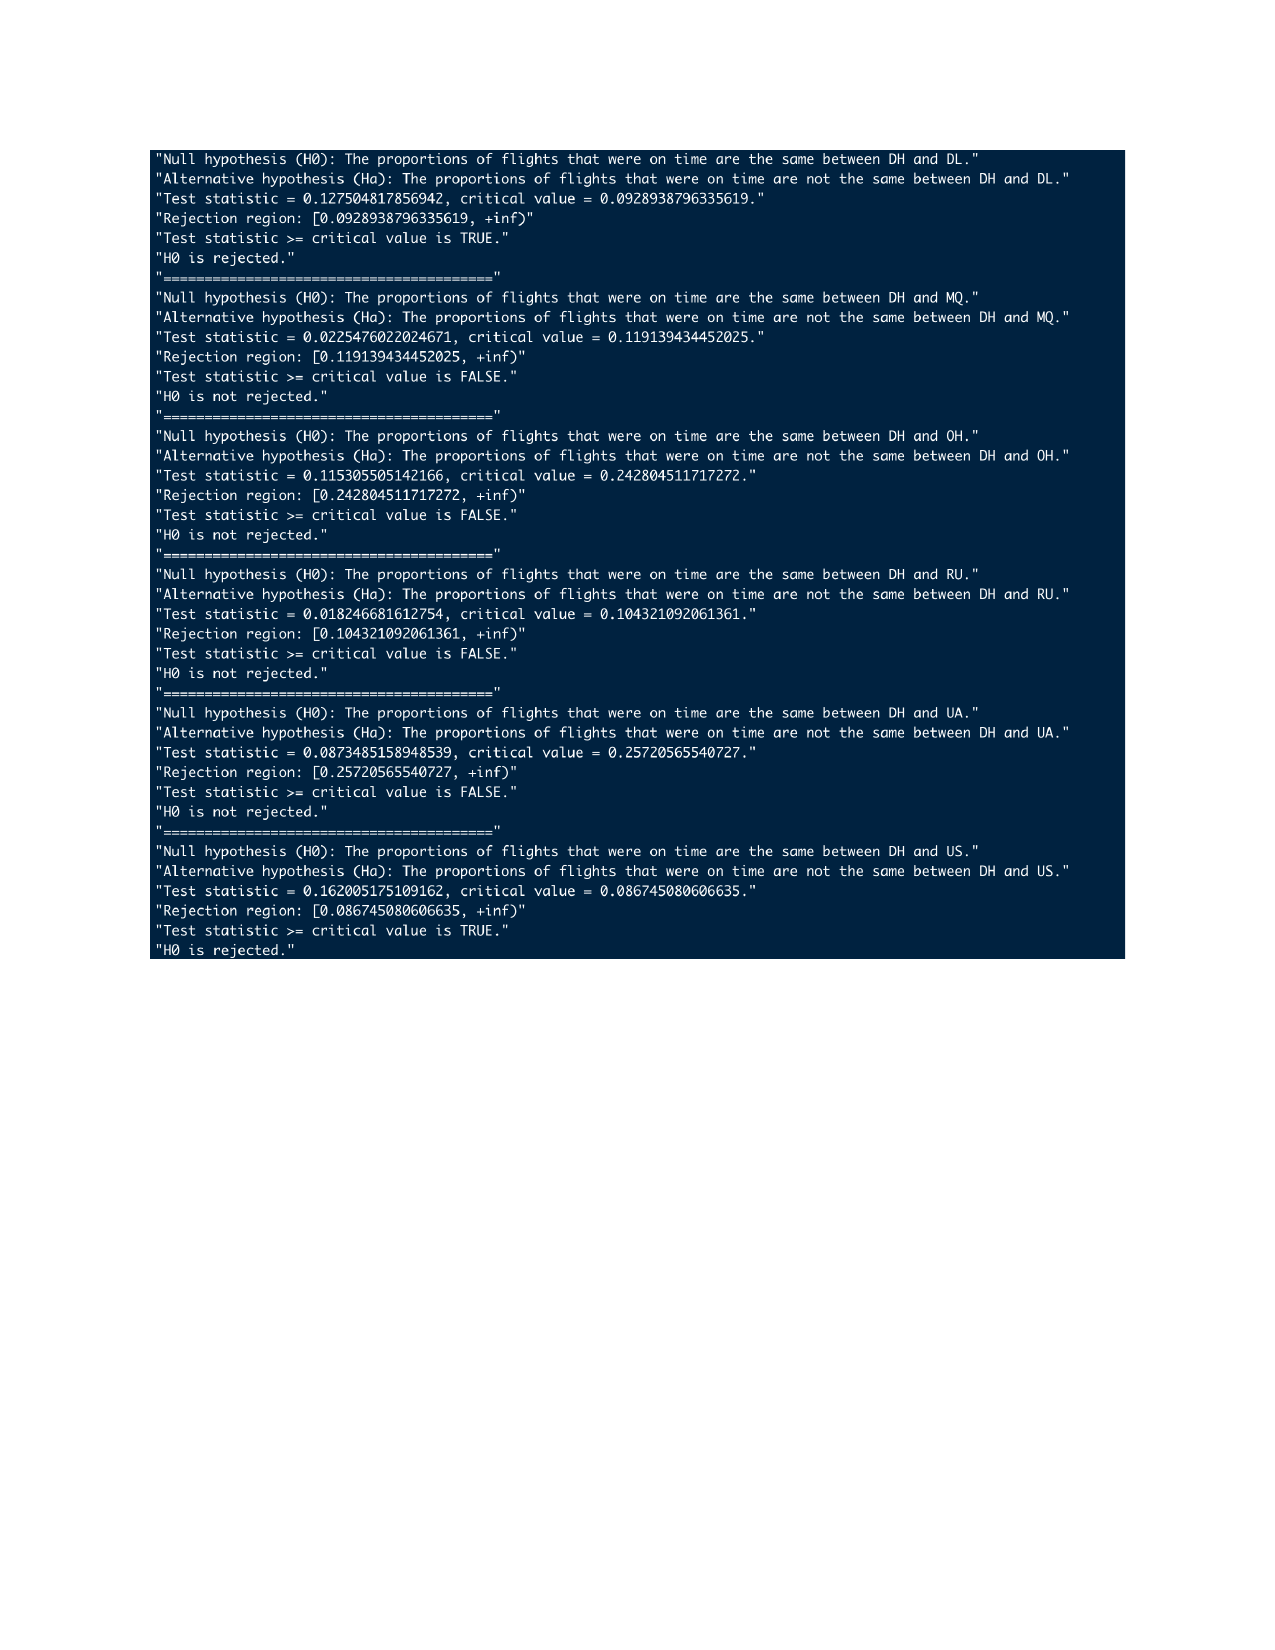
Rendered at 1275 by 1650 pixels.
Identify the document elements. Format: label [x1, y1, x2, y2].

picture [150, 150, 1125, 959]
